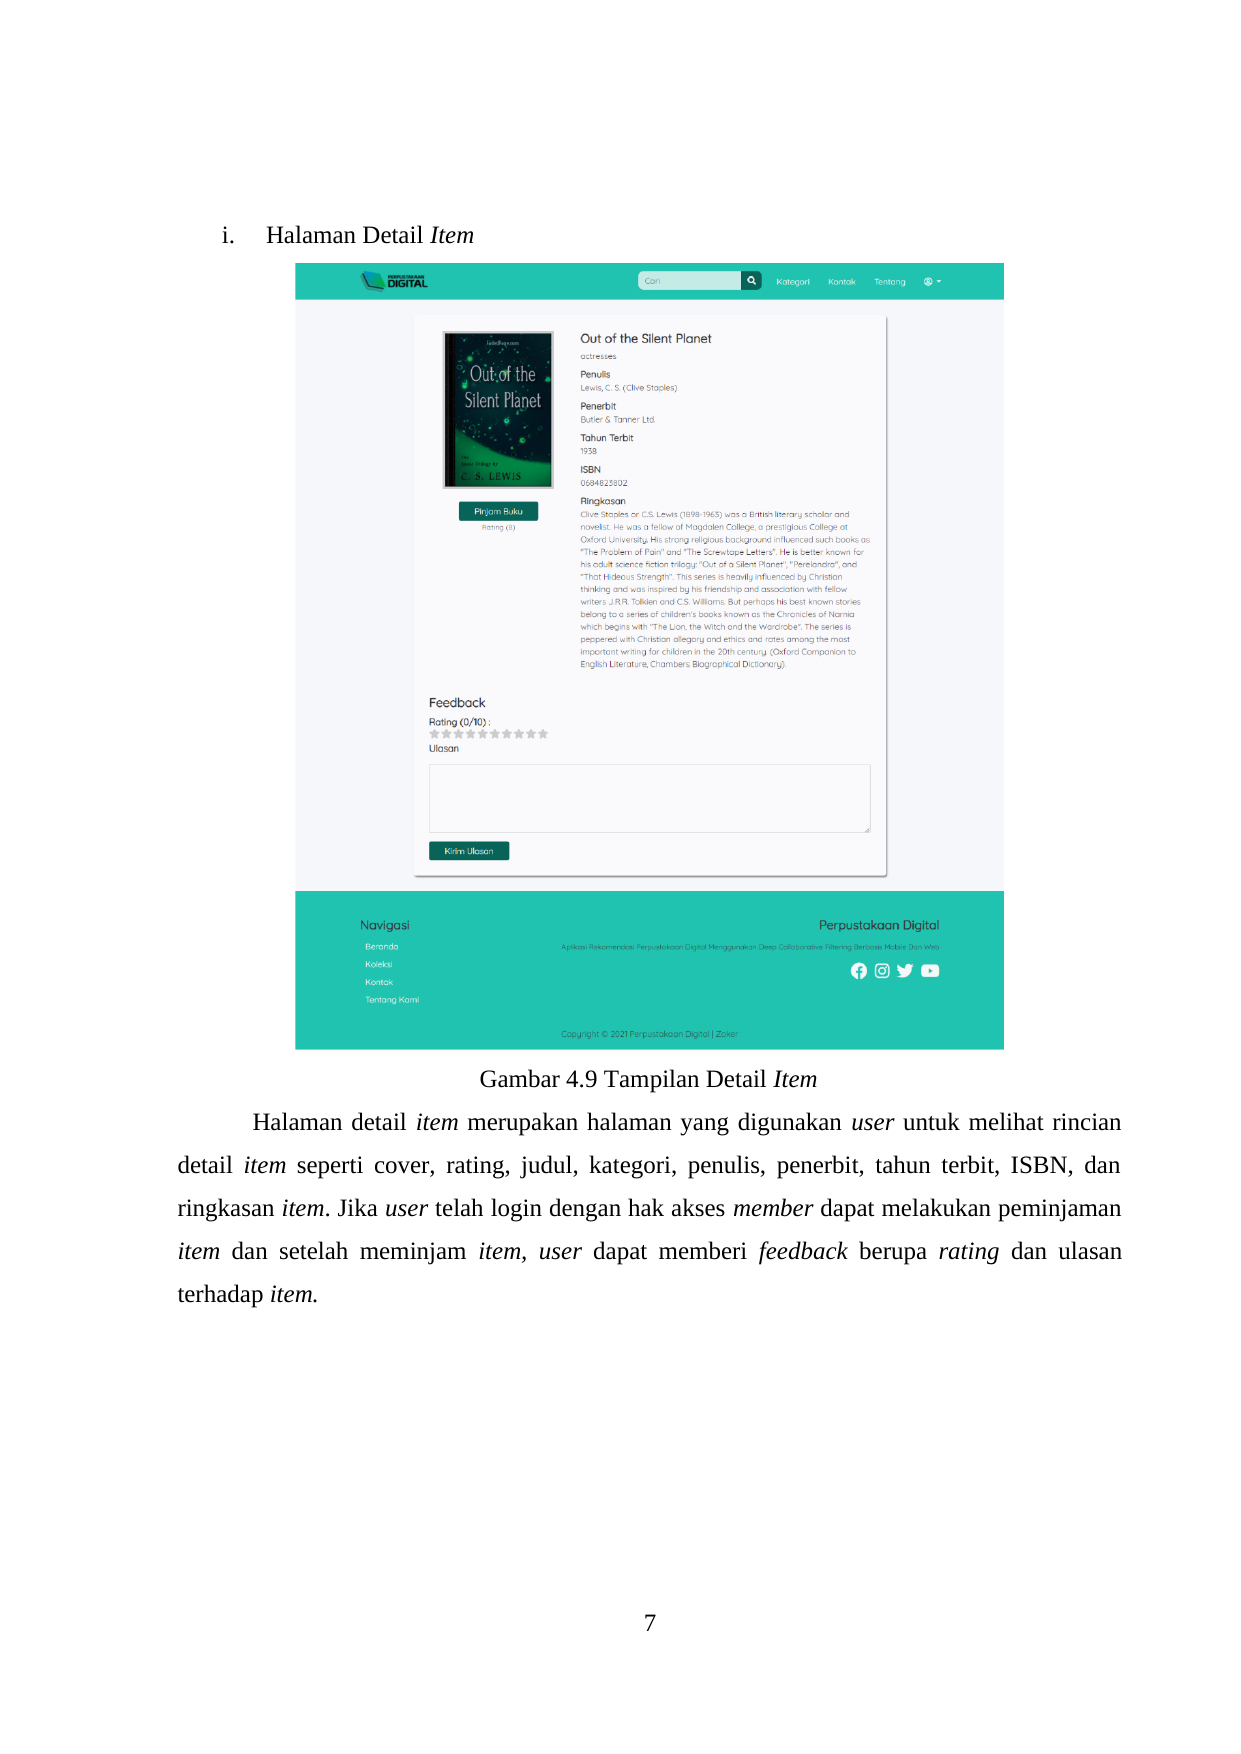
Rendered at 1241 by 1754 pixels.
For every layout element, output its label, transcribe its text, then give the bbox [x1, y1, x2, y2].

picture [295, 263, 1004, 1050]
list Halaman Detail Item [222, 220, 1122, 249]
text Gambar 4.9 Tampilan Detail Item [177, 1064, 1122, 1092]
text Halaman detail item merupakan halaman yang digunakan user untuk melihat rincian detail item seperti cover, rating, judul, kategori, penulis, penerbit, tahun terbit, ISBN, dan ringkasan item. Jika user telah login dengan hak akses member dapat melakukan peminjaman item dan setelah meminjam item, user dapat memberi feedback berupa rating dan ulasan terhadap item. [177, 1107, 1122, 1308]
